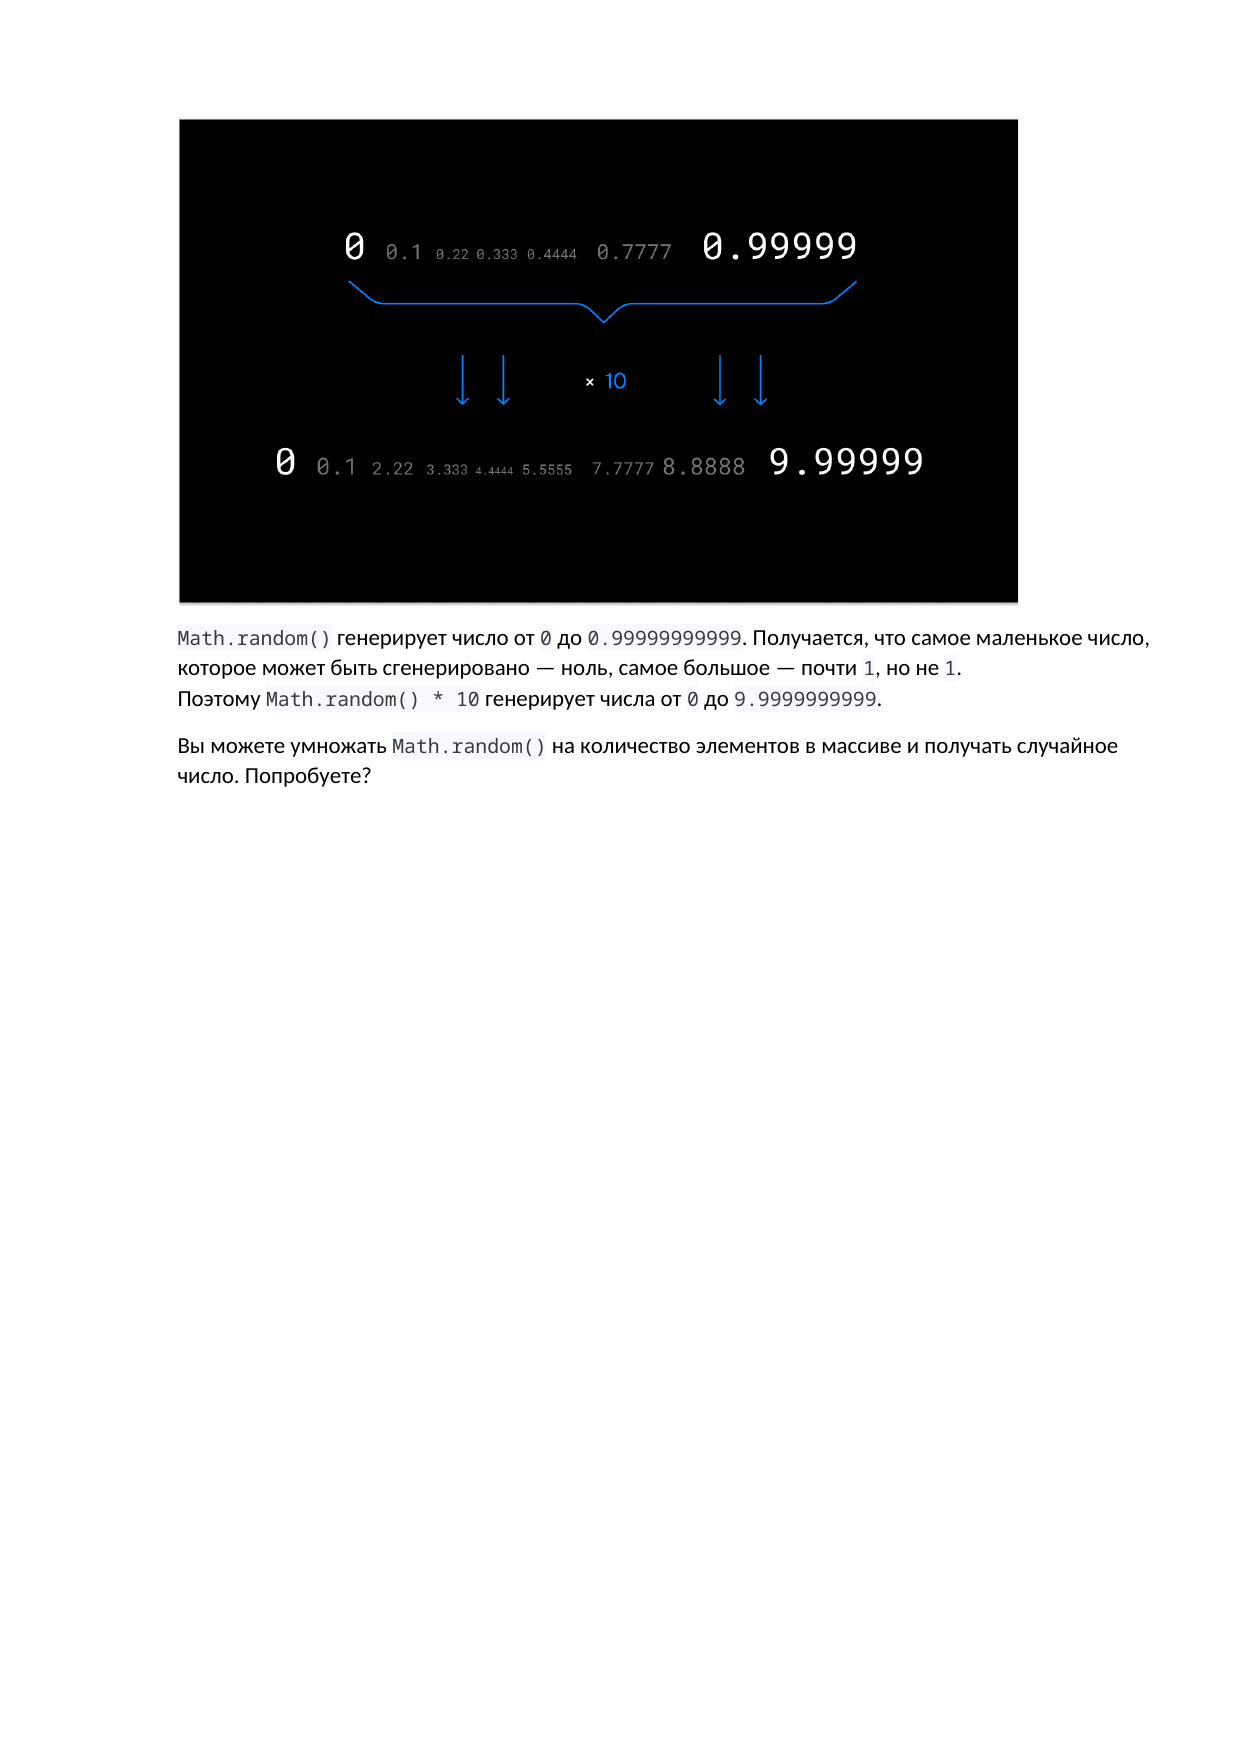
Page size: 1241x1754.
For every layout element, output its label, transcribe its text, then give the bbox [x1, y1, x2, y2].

text Math.random() генерирует число от 0 до 0.99999999999. Получается, что самое маленькое число, которое может быть сгенерировано — ноль, самое большое — почти 1, но не 1. Поэтому Math.random() * 10 генерирует числа от 0 до 9.9999999999. [177, 623, 1152, 712]
picture [177, 118, 1020, 607]
text Вы можете умножать Math.random() на количество элементов в массиве и получать случайное число. Попробуете? [177, 731, 1152, 789]
